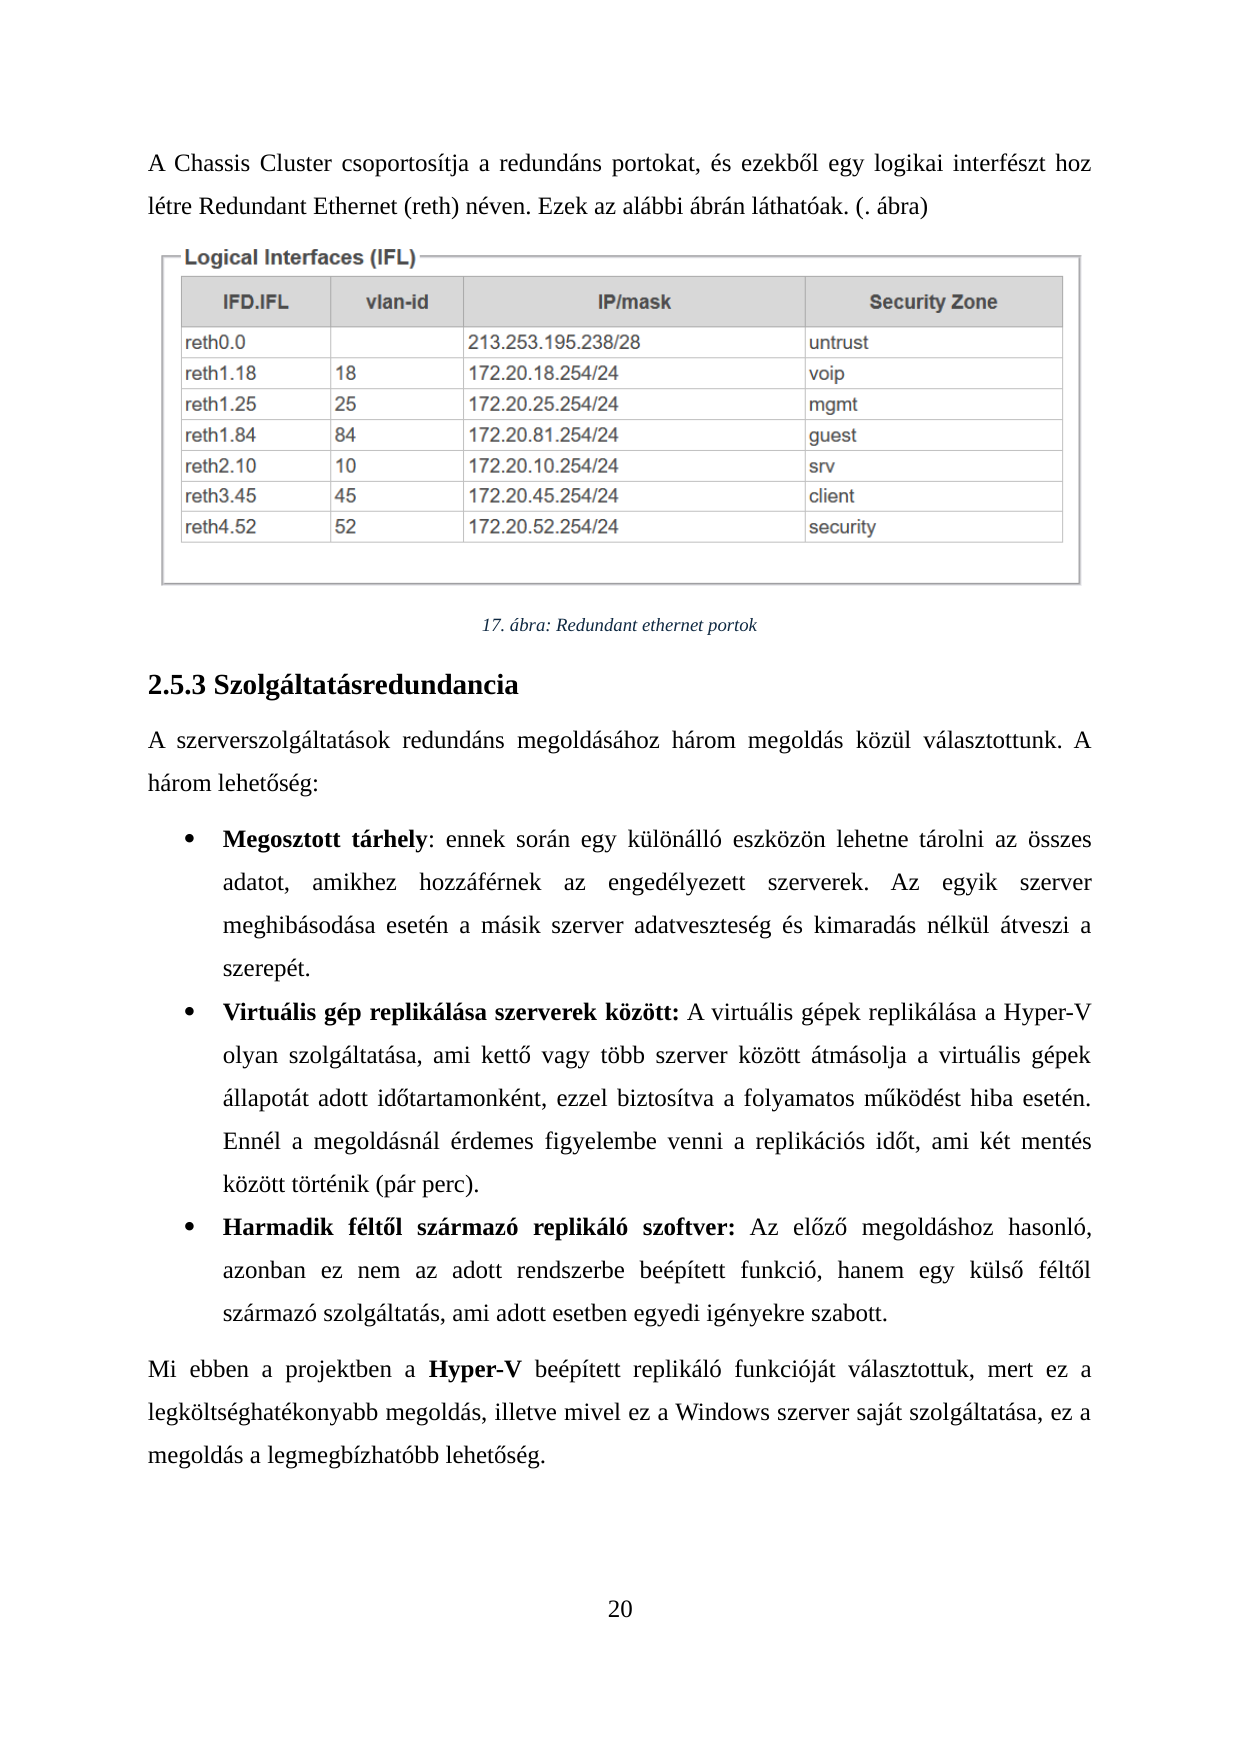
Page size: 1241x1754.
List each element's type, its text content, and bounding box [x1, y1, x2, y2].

text A szerverszolgáltatások redundáns megoldásához három megoldás közül választottunk. A három lehetőség: [148, 725, 1092, 797]
list Megosztott tárhely: ennek során egy különálló eszközön lehetne tárolni az összes adatot, amikhez hozzáférnek az engedélyezett szerverek. Az egyik szerver meghibásodása esetén a másik szerver adatveszteség és kimaradás nélkül átveszi a szerepét. [185, 824, 1092, 982]
picture [147, 246, 1093, 587]
subtitle 2.5.3 Szolgáltatásredundancia [148, 667, 1092, 700]
list Harmadik féltől származó replikáló szoftver: Az előző megoldáshoz hasonló, azonban ez nem az adott rendszerbe beépített funkció, hanem egy külső féltől származó szolgáltatás, ami adott esetben egyedi igényekre szabott. [185, 1212, 1092, 1327]
list Virtuális gép replikálása szerverek között: A virtuális gépek replikálása a Hyper-V olyan szolgáltatása, ami kettő vagy több szerver között átmásolja a virtuális gépek állapotát adott időtartamonként, ezzel biztosítva a folyamatos működést hiba esetén. Ennél a megoldásnál érdemes figyelembe venni a replikációs időt, ami két mentés között történik (pár perc). [185, 997, 1092, 1198]
text Mi ebben a projektben a Hyper-V beépített replikáló funkcióját választottuk, mert ez a legköltséghatékonyabb megoldás, illetve mivel ez a Windows szerver saját szolgáltatása, ez a megoldás a legmegbízhatóbb lehetőség. [148, 1354, 1092, 1469]
text A Chassis Cluster csoportosítja a redundáns portokat, és ezekből egy logikai interfészt hoz létre Redundant Ethernet (reth) néven. Ezek az alábbi ábrán láthatóak. (17. ábra) [148, 148, 1092, 219]
